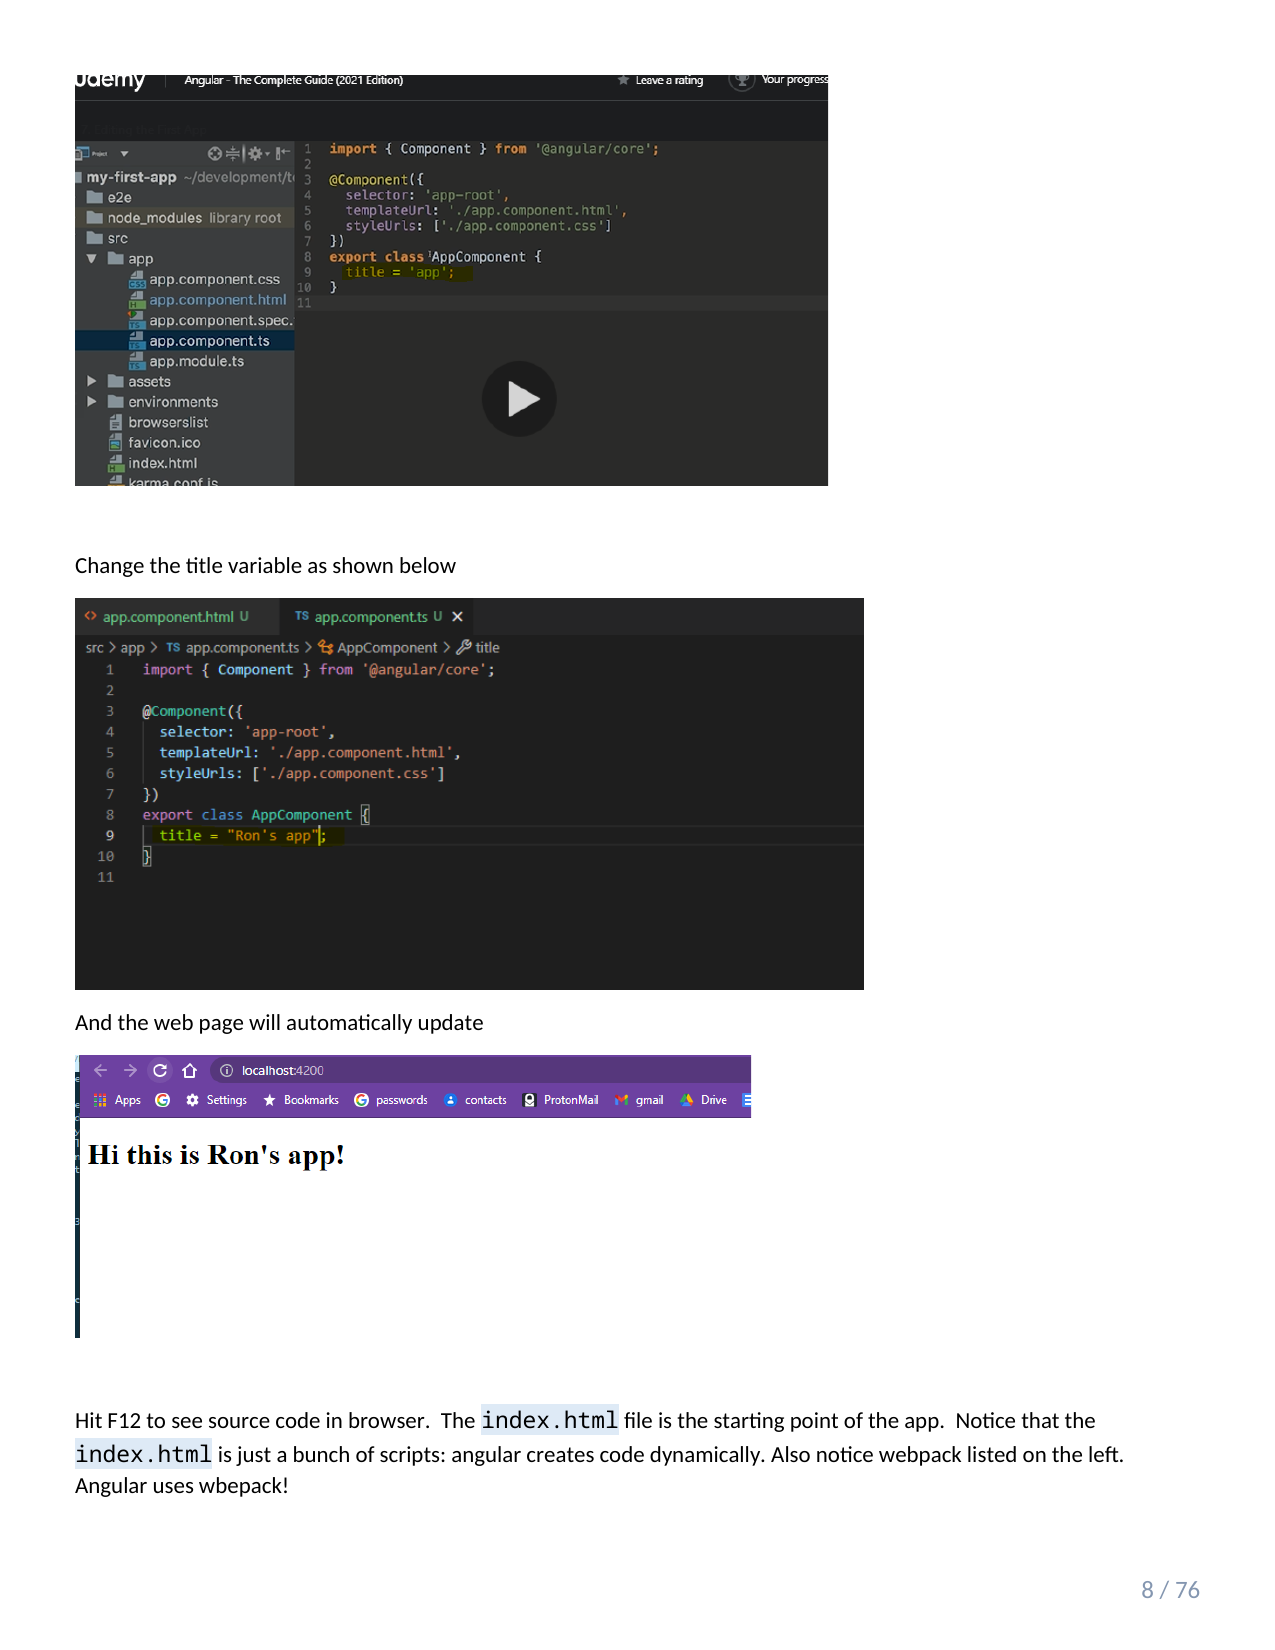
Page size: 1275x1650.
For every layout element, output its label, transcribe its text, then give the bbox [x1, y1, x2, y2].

text Change the title variable as shown below [75, 551, 1200, 579]
text And the web page will automatically update [75, 1008, 1200, 1036]
picture [75, 75, 829, 486]
picture [75, 1055, 752, 1338]
picture [75, 598, 864, 990]
text Hit F12 to see source code in browser. The index.html file is the starting point of the app. Notice that the index.html is just a bunch of scripts: angular creates code dynamically. Also notice webpack listed on the left. Angular uses wbepack! [75, 1404, 1200, 1499]
